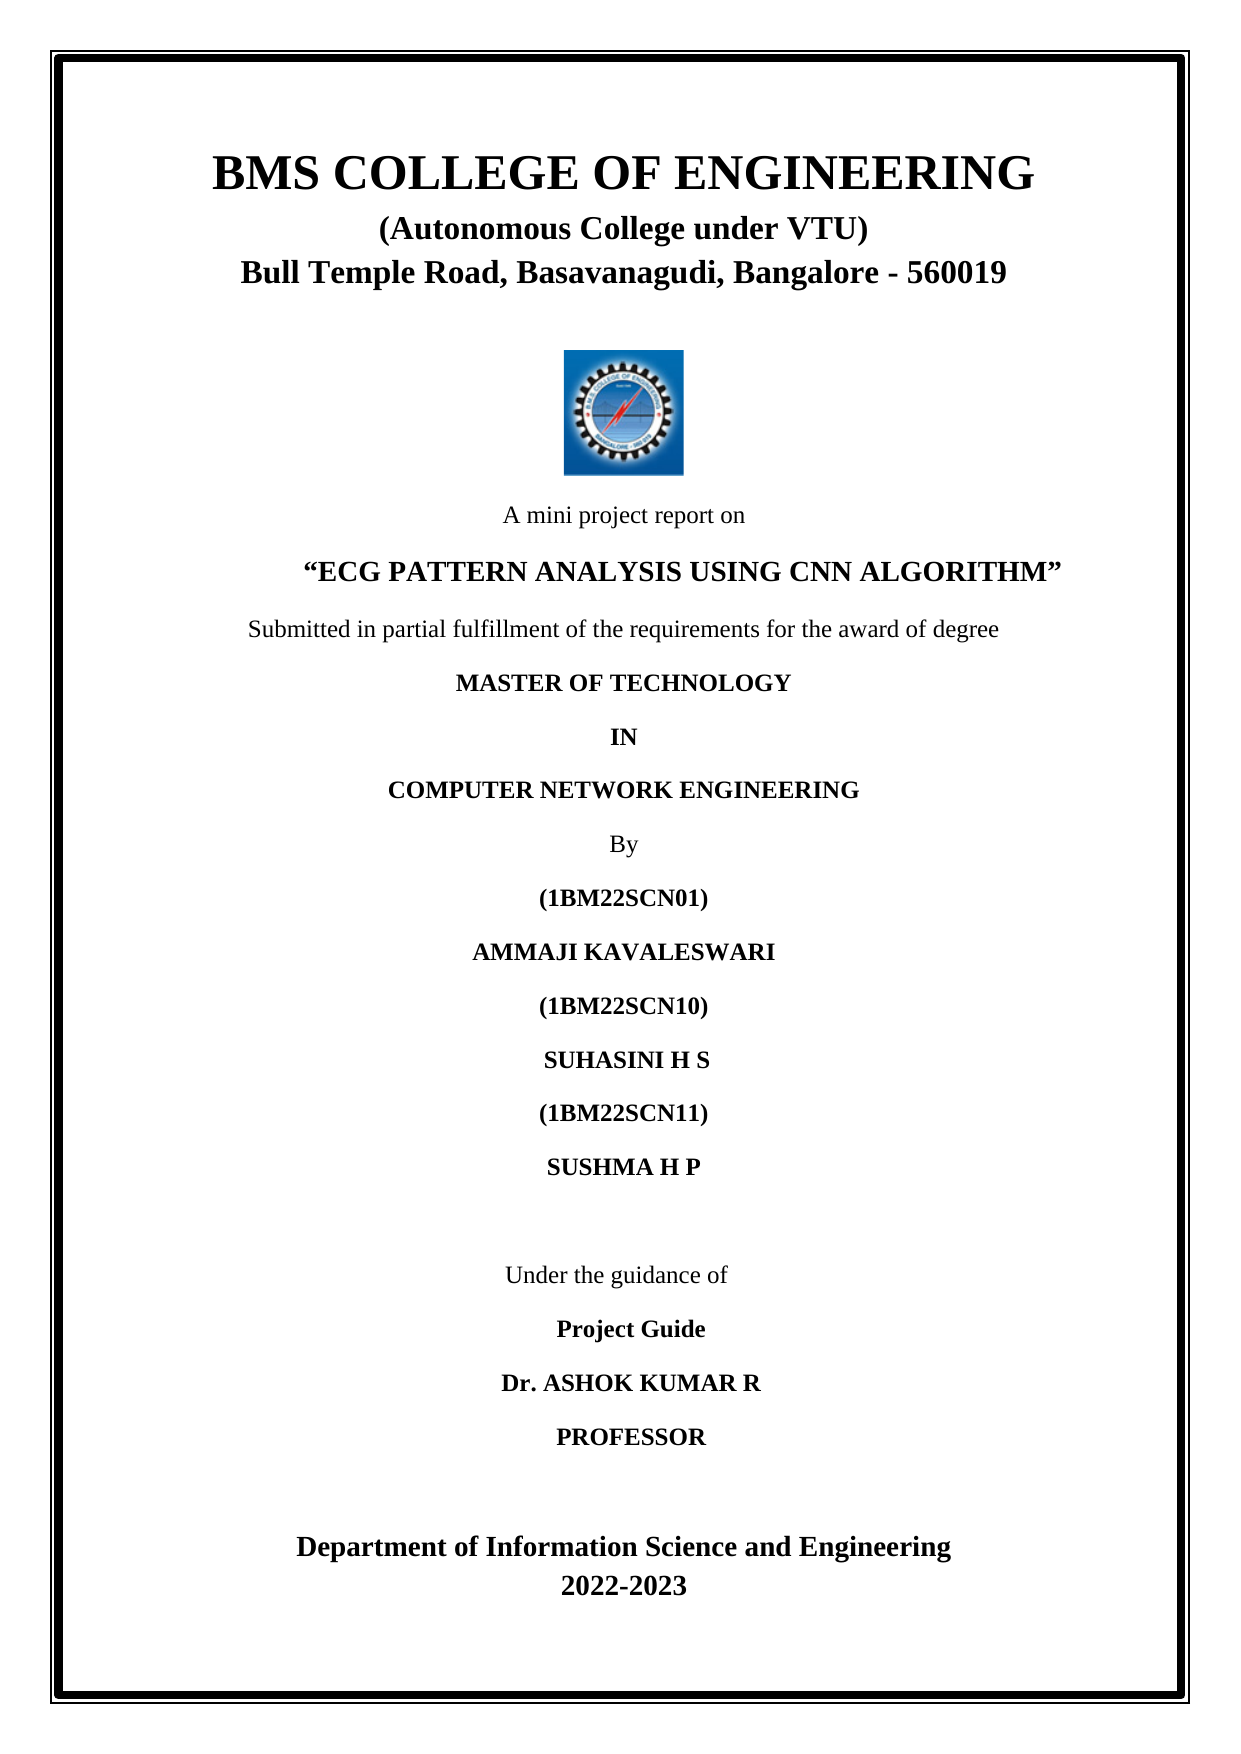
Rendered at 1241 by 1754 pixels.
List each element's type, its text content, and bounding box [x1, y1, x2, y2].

text 2022-2023 [107, 1568, 1140, 1601]
text SUHASINI H S [107, 1045, 1140, 1073]
text Department of Information Science and Engineering [107, 1529, 1140, 1563]
text PROFESSOR [122, 1422, 1140, 1450]
picture [563, 350, 684, 476]
text (1BM22SCN11) [107, 1098, 1140, 1127]
text BMS COLLEGE OF ENGINEERING [107, 142, 1140, 200]
text (Autonomous College under VTU) [107, 208, 1140, 247]
text SUSHMA H P [107, 1152, 1140, 1181]
text By [107, 829, 1140, 858]
text Under the guidance of [92, 1260, 1140, 1289]
text (1BM22SCN01) [107, 883, 1140, 912]
text COMPUTER NETWORK ENGINEERING [107, 775, 1140, 804]
text Bull Temple Road, Basavanagudi, Bangalore - 560019 [107, 253, 1140, 291]
text IN [107, 722, 1140, 750]
text (1BM22SCN10) [107, 991, 1140, 1019]
text AMMAJI KAVALESWARI [107, 937, 1140, 966]
text A mini project report on [107, 501, 1140, 529]
text MASTER OF TECHNOLOGY [107, 668, 1140, 696]
text Dr. ASHOK KUMAR R [122, 1368, 1140, 1397]
text Project Guide [122, 1314, 1140, 1343]
text Submitted in partial fulfillment of the requirements for the award of degree [107, 614, 1140, 643]
text “ECG PATTERN ANALYSIS USING CNN ALGORITHM” [225, 554, 1140, 588]
